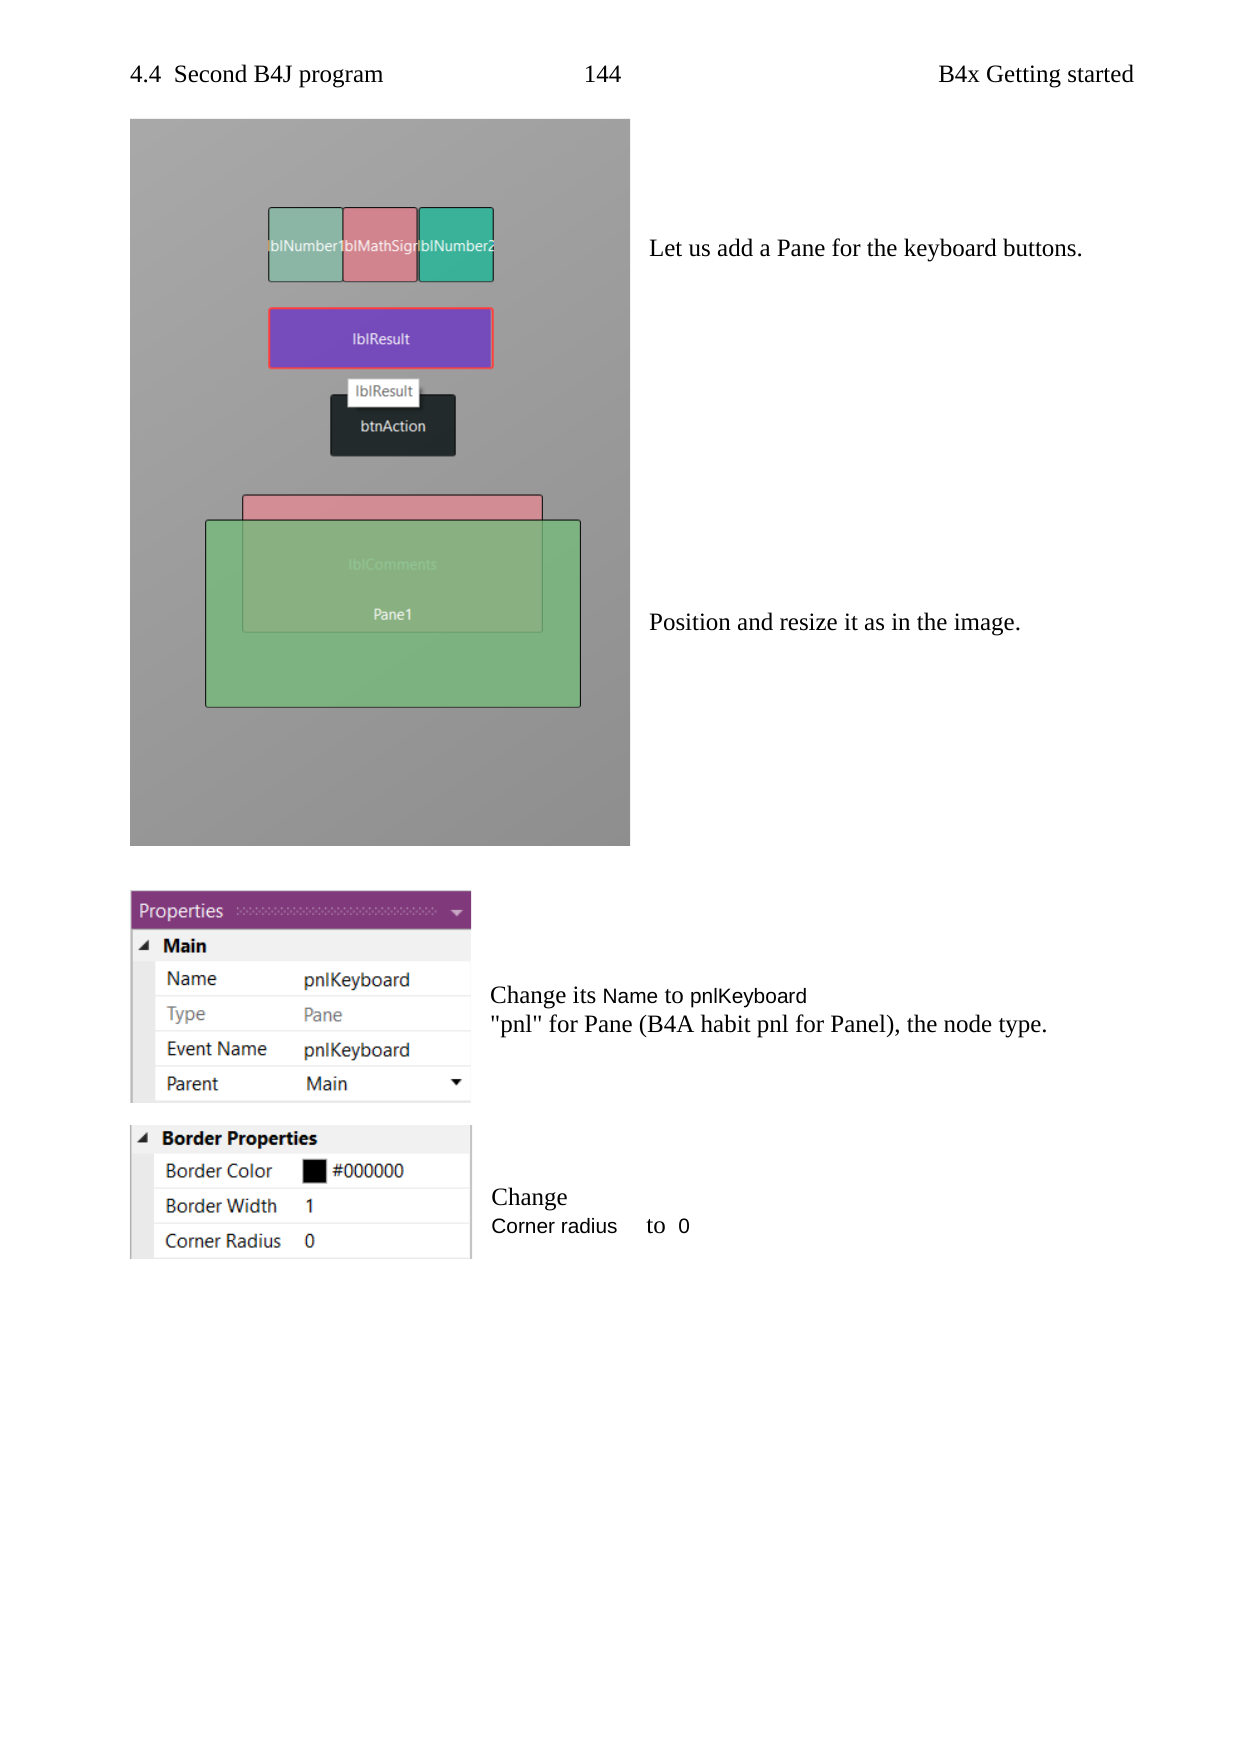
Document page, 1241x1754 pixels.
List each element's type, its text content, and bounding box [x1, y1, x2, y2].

text Let us add a Pane for the keyboard buttons. [631, 233, 1134, 262]
picture [129, 890, 472, 1103]
text Corner radius to 0 [473, 1211, 1134, 1239]
text Change [473, 1182, 1134, 1211]
picture [130, 118, 631, 846]
text Position and resize it as in the image. [631, 607, 1134, 636]
picture [129, 1125, 473, 1259]
text Change its Name to pnlKeyboard [472, 981, 1134, 1009]
text "pnl" for Pane (B4A habit pnl for Panel), the node type. [472, 1009, 1134, 1038]
